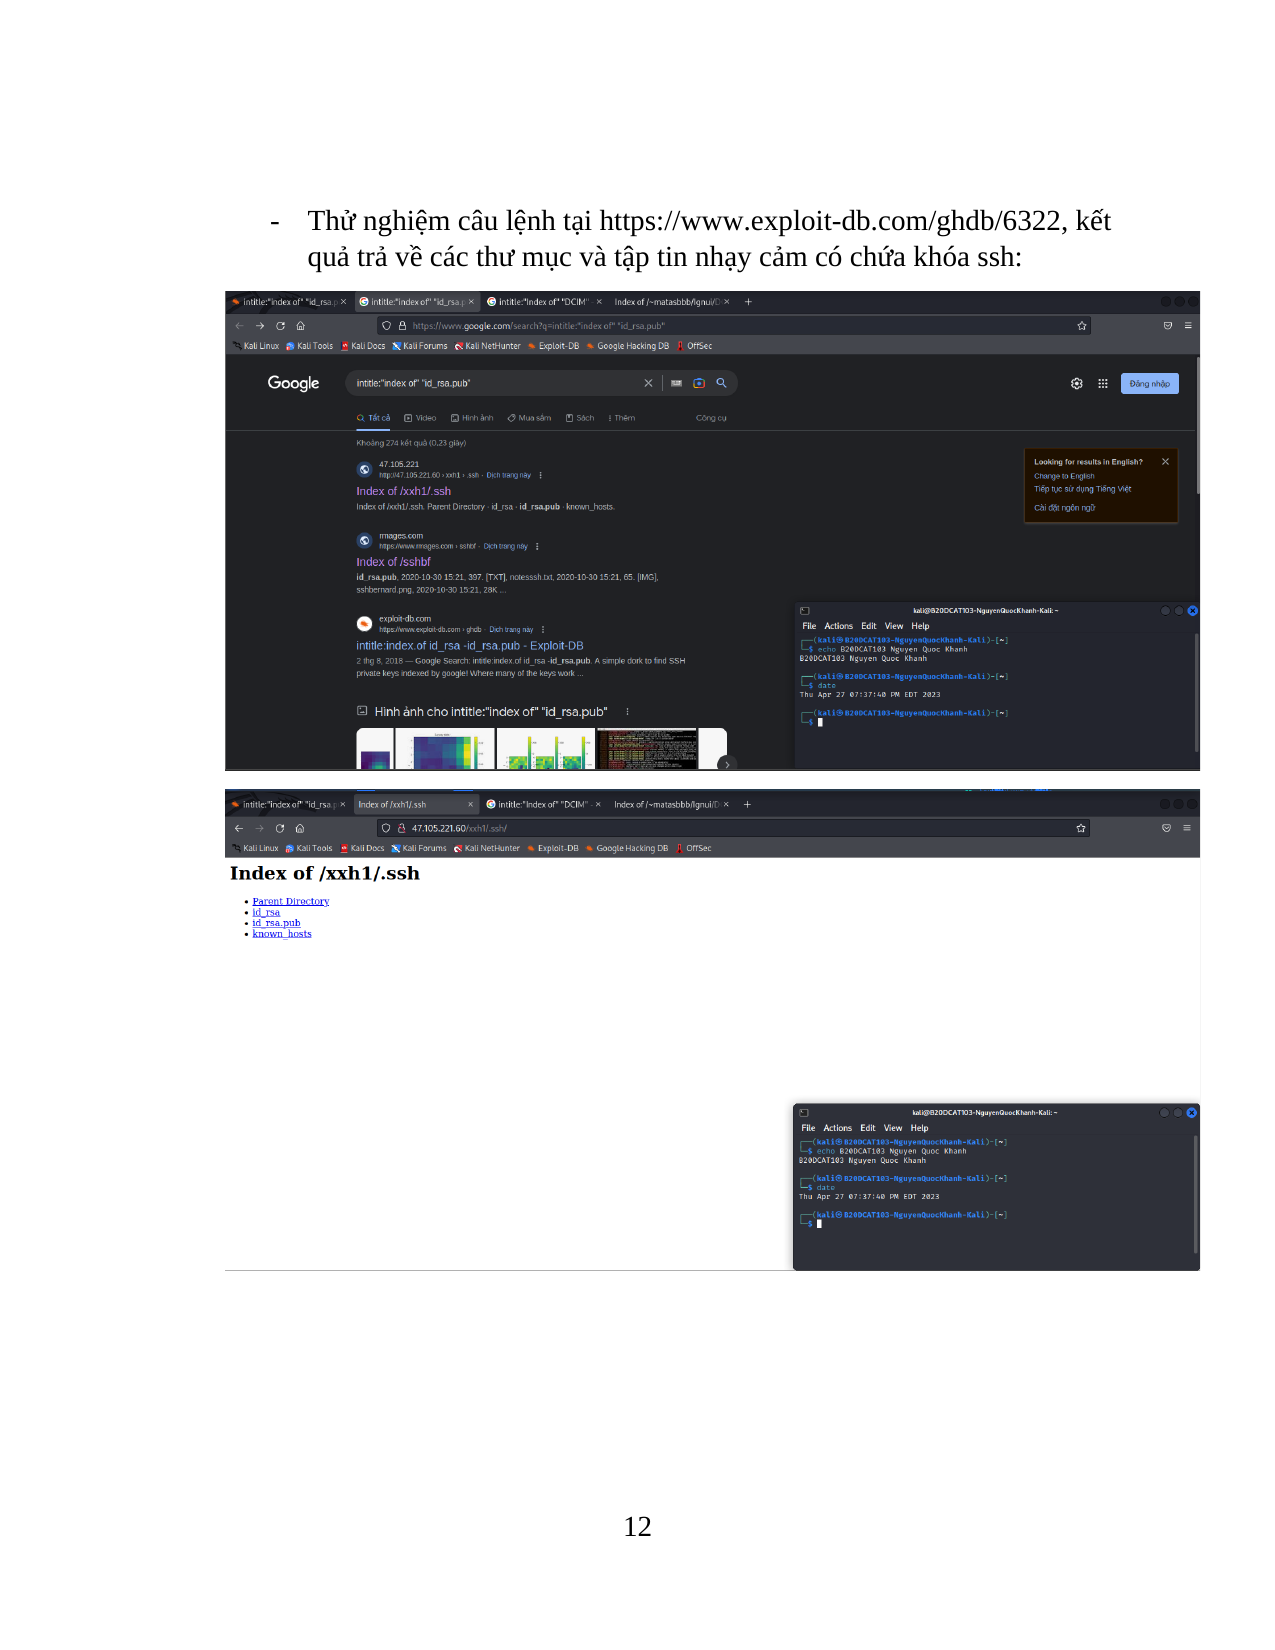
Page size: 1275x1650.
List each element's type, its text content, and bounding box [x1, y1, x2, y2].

picture [225, 789, 1200, 1271]
list Thử nghiệm câu lệnh tại https://www.exploit-db.com/ghdb/6322, kết quả trả về các thư mục và tập tin nhạy cảm có chứa khóa ssh: [270, 203, 1125, 272]
picture [225, 291, 1200, 771]
